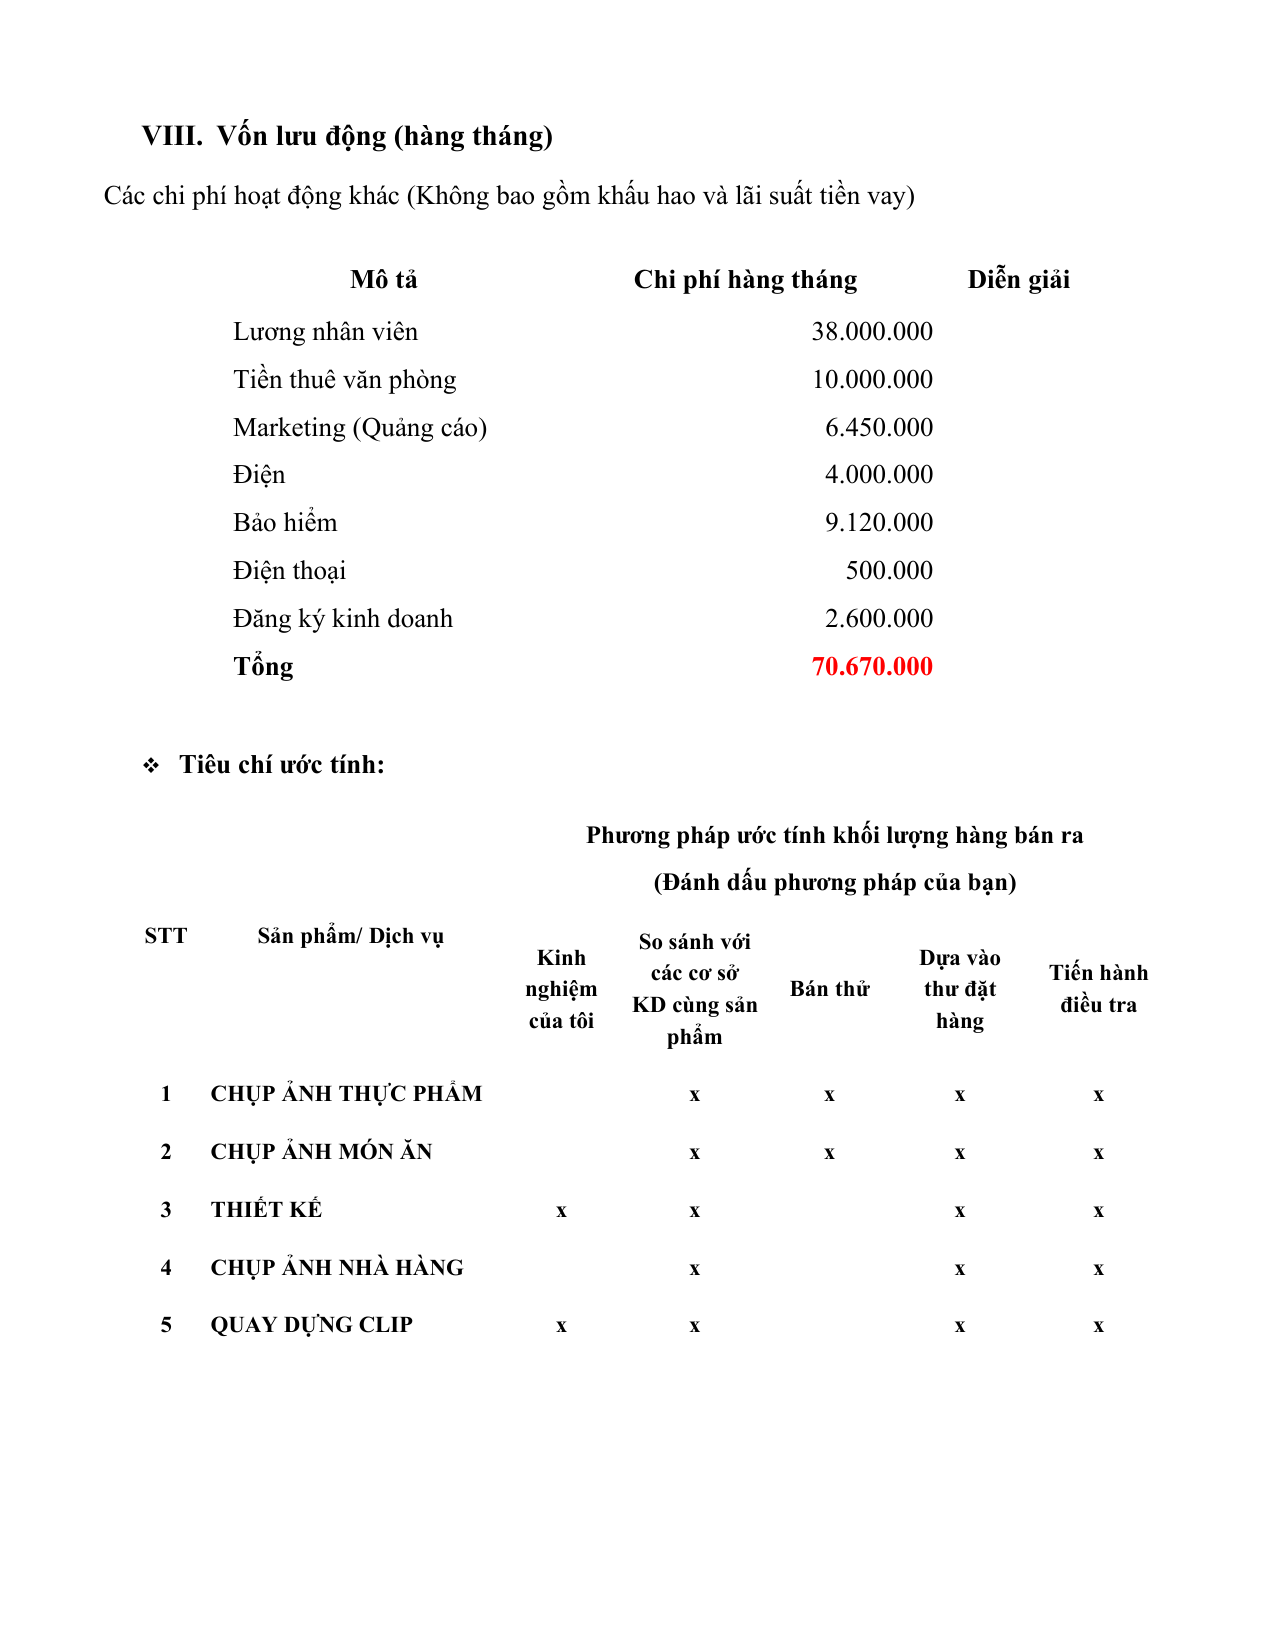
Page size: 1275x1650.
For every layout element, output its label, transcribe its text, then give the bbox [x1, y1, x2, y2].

text KD cùng sản [632, 992, 783, 1018]
text CHỤP ẢNH NHÀ HÀNG [210, 1254, 488, 1280]
text x [954, 1139, 991, 1165]
text Marketing (Quảng cáo) [233, 412, 512, 442]
text của tôi [529, 1008, 623, 1033]
text x [954, 1312, 991, 1338]
text VIII. Vốn lưu động (hàng tháng) [141, 119, 578, 152]
text thư đặt [924, 976, 1026, 1002]
text CHỤP ẢNH MÓN ĂN [210, 1139, 506, 1165]
text x [689, 1312, 725, 1338]
text 70.670.000 [811, 651, 958, 681]
text phẩm [667, 1024, 783, 1049]
text x [954, 1081, 991, 1107]
text các cơ sở [651, 960, 783, 986]
text x [689, 1197, 725, 1222]
text Tiến hành [1049, 960, 1174, 986]
text Kinh [536, 945, 623, 970]
text Chi phí hàng tháng [634, 264, 958, 294]
text QUAY DỰNG CLIP [210, 1312, 488, 1338]
text CHỤP ẢNH THỰC PHẨM [210, 1081, 506, 1107]
text điều tra [1060, 992, 1174, 1018]
text Bảo hiểm [233, 508, 362, 538]
text x [1093, 1139, 1129, 1165]
text x [954, 1197, 991, 1222]
text x [1093, 1197, 1129, 1222]
text (Đánh dấu phương pháp của bạn) [654, 868, 1108, 896]
text x [689, 1081, 725, 1107]
text nghiệm [525, 976, 623, 1002]
text 2 [160, 1139, 197, 1165]
text Đăng ký kinh doanh [233, 603, 478, 633]
text 3 [160, 1197, 197, 1222]
text x [823, 1139, 860, 1165]
text x [689, 1254, 725, 1280]
text Dựa vào [919, 945, 1026, 970]
text Tiền thuê văn phòng [233, 365, 512, 394]
text x [556, 1197, 592, 1222]
text 38.000.000 [811, 317, 958, 347]
text 2.600.000 [825, 603, 958, 633]
text Tiêu chí ước tính: [178, 750, 410, 780]
text Điện thoại [233, 556, 371, 586]
text Tổng [233, 651, 478, 681]
text 4 [160, 1254, 197, 1280]
text Lương nhân viên [233, 317, 512, 347]
text x [954, 1254, 991, 1280]
text 6.450.000 [825, 412, 958, 442]
text x [1093, 1312, 1129, 1338]
text STT [144, 923, 213, 948]
text Phương pháp ước tính khối lượng hàng bán ra [586, 821, 1108, 849]
text x [556, 1312, 592, 1338]
text 4.000.000 [825, 460, 958, 490]
text x [823, 1081, 860, 1107]
text Bán thử [789, 976, 894, 1002]
text hàng [936, 1008, 1026, 1033]
text Điện [233, 460, 512, 490]
text Mô tả [349, 264, 443, 294]
text Các chi phí hoạt động khác (Không bao gồm khấu hao và lãi suất tiền vay) [103, 181, 939, 210]
text THIẾT KẾ [210, 1197, 506, 1222]
text 1 [160, 1081, 197, 1107]
text x [1093, 1254, 1129, 1280]
text 500.000 [845, 556, 958, 586]
text Diễn giải [967, 264, 1095, 294]
text Sản phẩm/ Dịch vụ [257, 923, 469, 948]
text x [689, 1139, 725, 1165]
text 5 [160, 1312, 197, 1338]
text So sánh với [639, 929, 776, 954]
text ❖ [141, 754, 178, 779]
text 9.120.000 [825, 508, 958, 538]
text x [1093, 1081, 1129, 1107]
text 10.000.000 [811, 365, 958, 394]
